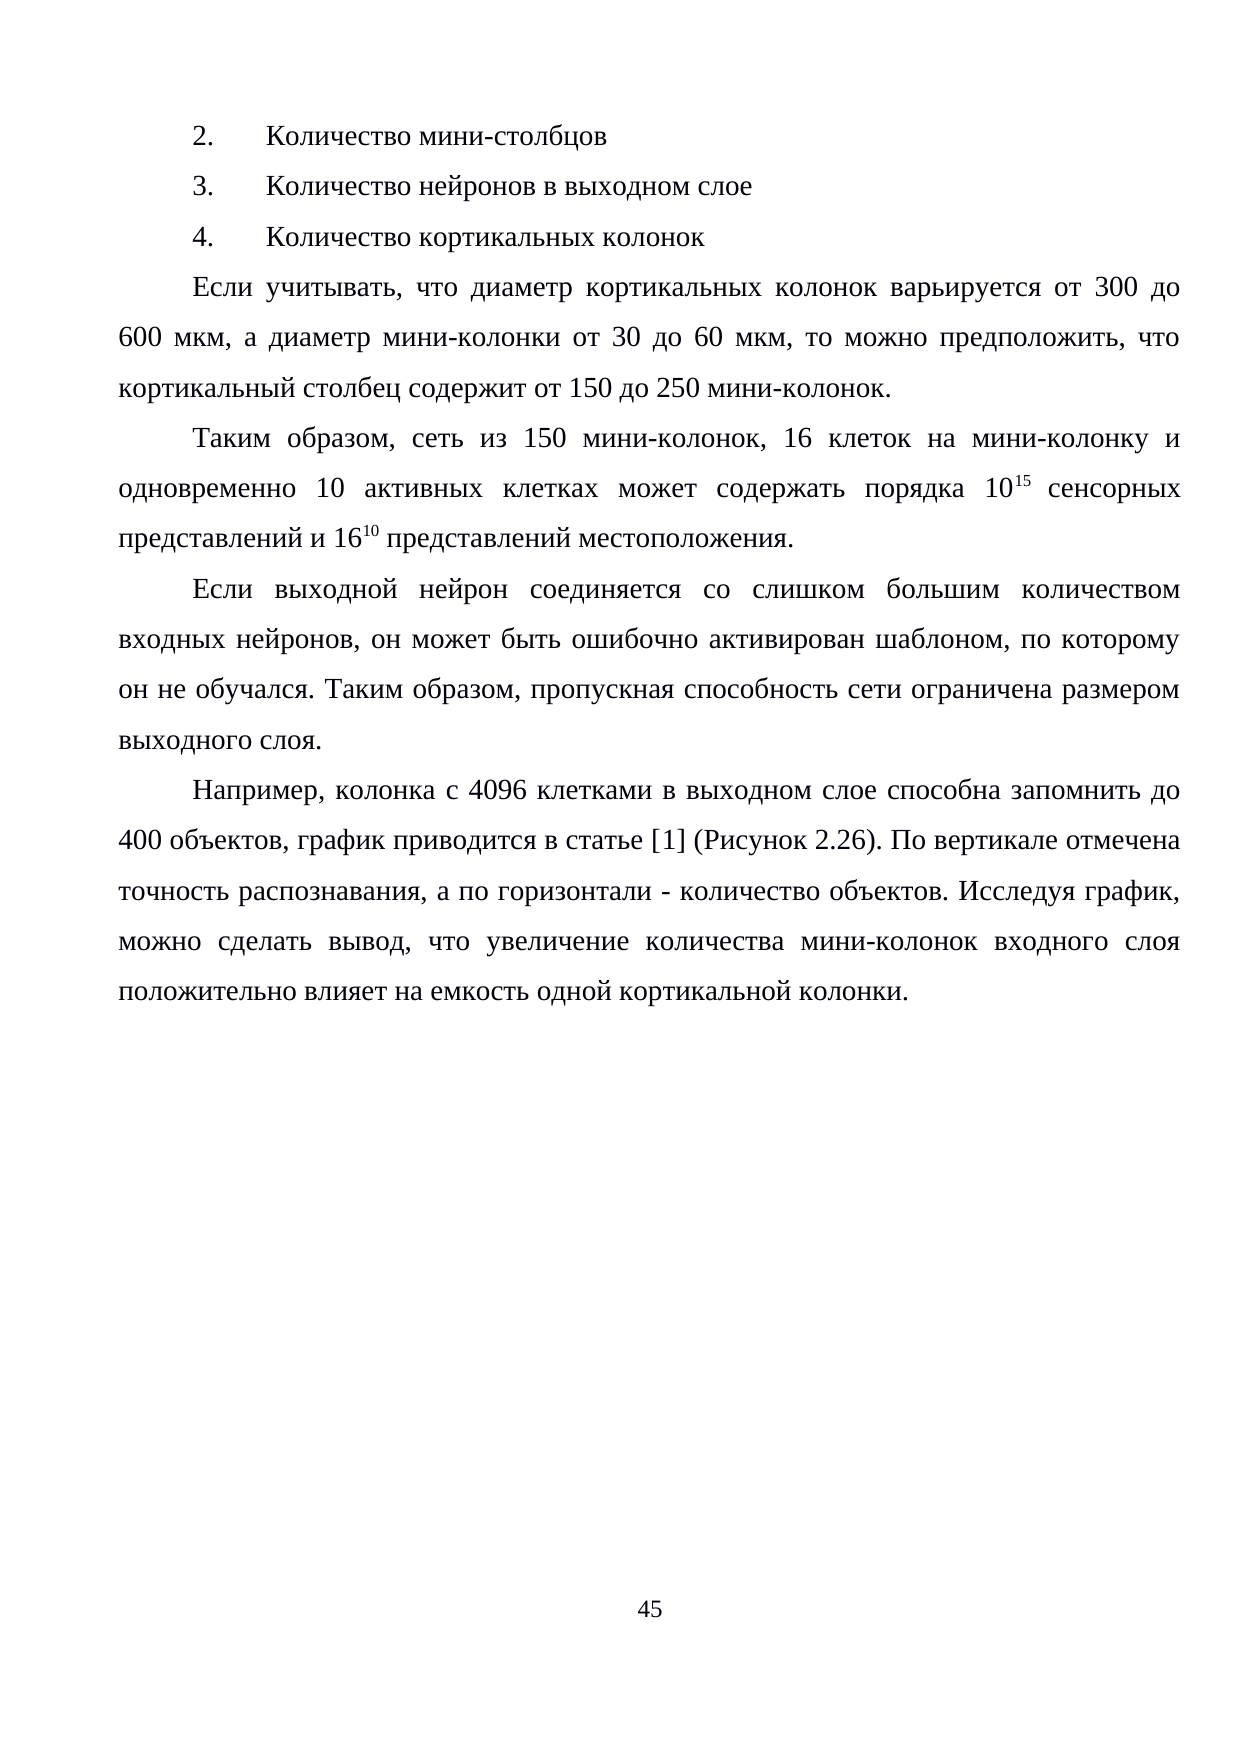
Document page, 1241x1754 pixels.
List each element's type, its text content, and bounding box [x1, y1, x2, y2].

list Количество нейронов в выходном слое [118, 168, 1181, 202]
list Количество кортикальных колонок [118, 219, 1181, 252]
text Таким образом, сеть из 150 мини-колонок, 16 клеток на мини-колонку и одновременно 10 активных клетках может содержать порядка 1015 сенсорных представлений и 1610 представлений местоположения. [118, 420, 1181, 554]
text Если учитывать, что диаметр кортикальных колонок варьируется от 300 до 600 мкм, а диаметр мини-колонки от 30 до 60 мкм, то можно предположить, что кортикальный столбец содержит от 150 до 250 мини-колонок. [118, 269, 1181, 403]
list Количество мини-столбцов [118, 118, 1181, 152]
text Если выходной нейрон соединяется со слишком большим количеством входных нейронов, он может быть ошибочно активирован шаблоном, по которому он не обучался. Таким образом, пропускная способность сети ограничена размером выходного слоя. [118, 571, 1181, 755]
